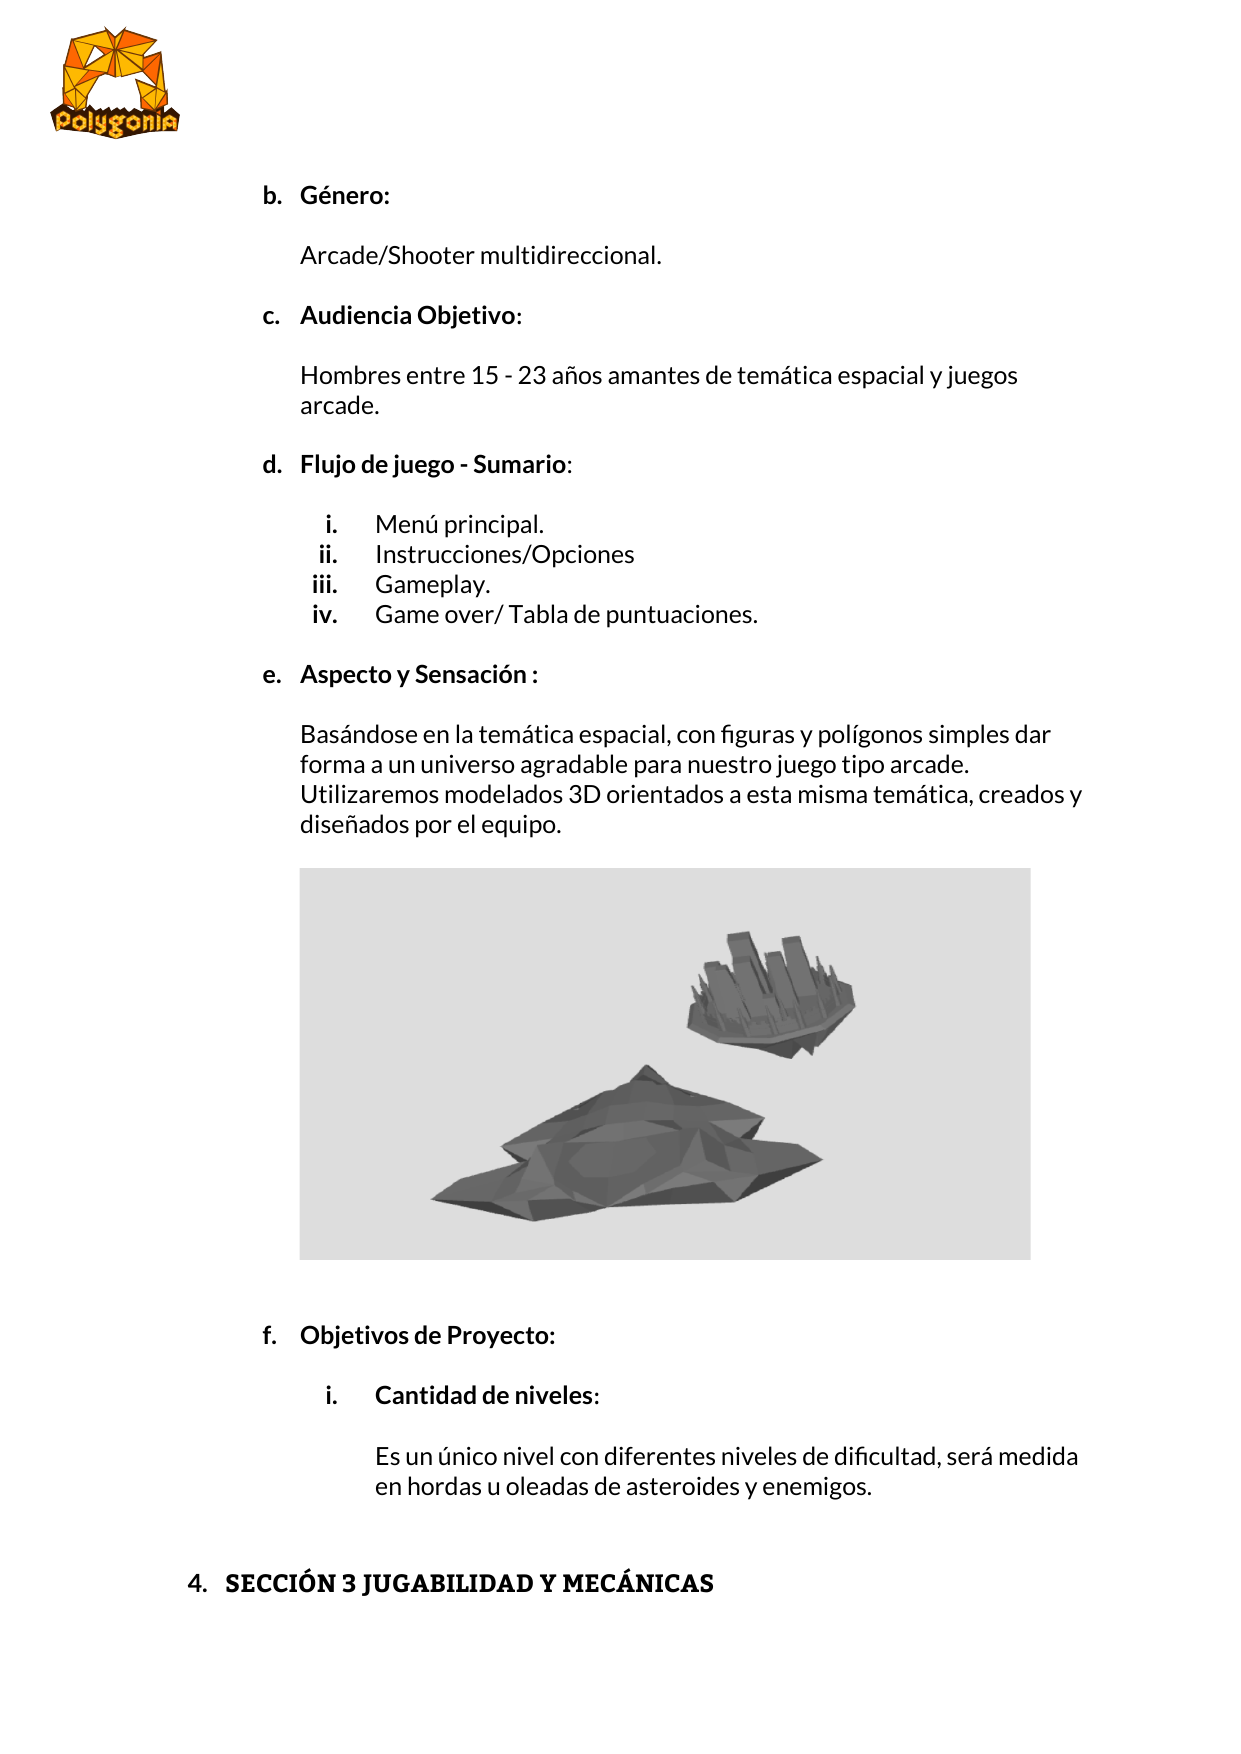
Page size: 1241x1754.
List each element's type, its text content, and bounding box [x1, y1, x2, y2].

list Aspecto y Sensación : [262, 659, 1090, 689]
list Instrucciones/Opciones [337, 539, 1090, 569]
text Hombres entre 15 - 23 años amantes de temática espacial y juegos arcade. [300, 360, 1090, 420]
list Game over/ Tabla de puntuaciones. [337, 599, 1090, 629]
list Flujo de juego - Sumario: [262, 449, 1090, 479]
list Gameplay. [337, 569, 1090, 599]
text Basándose en la temática espacial, con figuras y polígonos simples dar forma a un universo agradable para nuestro juego tipo arcade. Utilizaremos modelados 3D orientados a esta misma temática, creados y diseñados por el equipo. [300, 719, 1090, 839]
picture [39, 18, 188, 151]
picture [299, 868, 1031, 1260]
text Es un único nivel con diferentes niveles de dificultad, será medida en hordas u oleadas de asteroides y enemigos. [375, 1441, 1090, 1501]
list SECCIÓN 3 JUGABILIDAD Y MECÁNICAS [187, 1565, 1090, 1599]
list Audiencia Objetivo: [262, 300, 1090, 331]
text Arcade/Shooter multidireccional. [300, 240, 1090, 270]
list Género: [262, 180, 1090, 210]
list Objetivos de Proyecto: [262, 1319, 1090, 1349]
list Cantidad de niveles: [337, 1379, 1090, 1411]
list Menú principal. [337, 509, 1090, 539]
